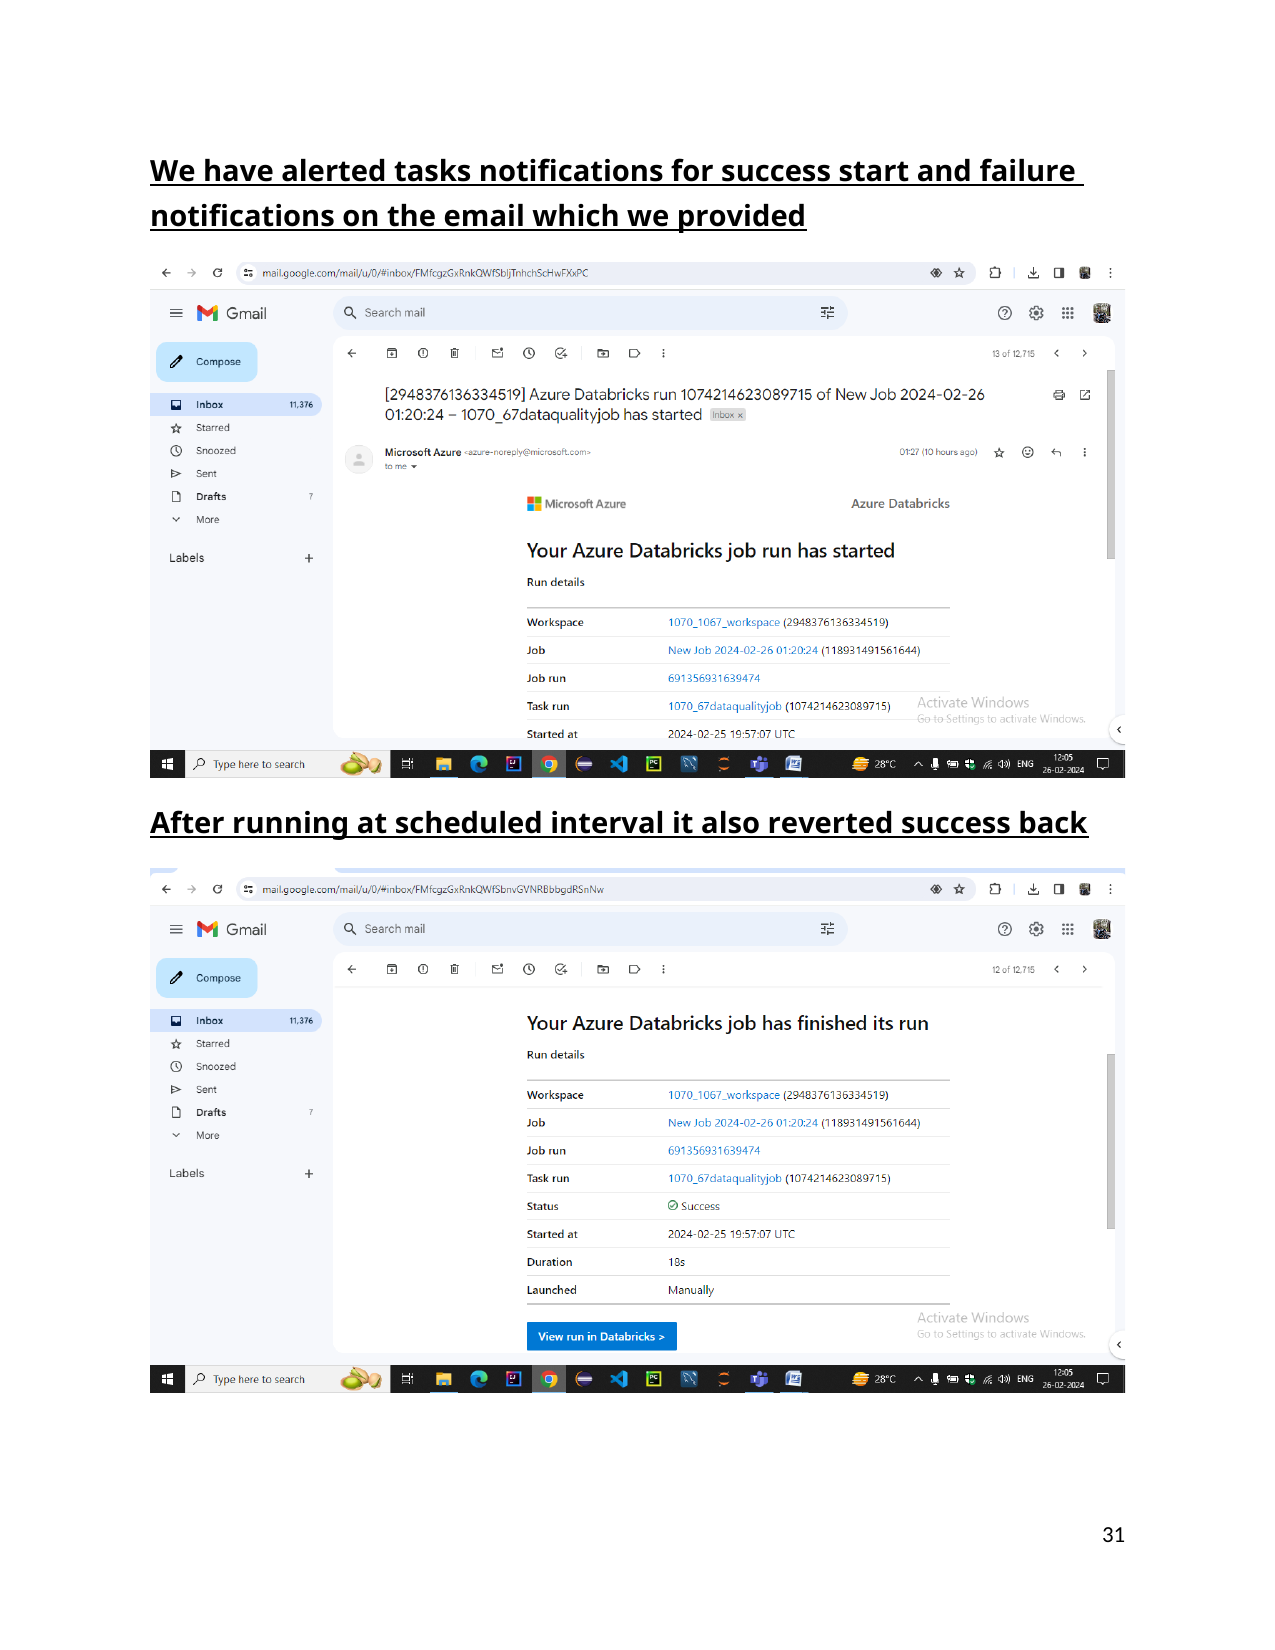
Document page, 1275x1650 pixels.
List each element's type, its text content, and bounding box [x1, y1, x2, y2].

text After running at scheduled interval it also reverted success back [150, 802, 1125, 842]
picture [150, 868, 1125, 1393]
picture [150, 262, 1125, 778]
text We have alerted tasks notifications for success start and failure notifications on the email which we provided [150, 150, 1125, 235]
